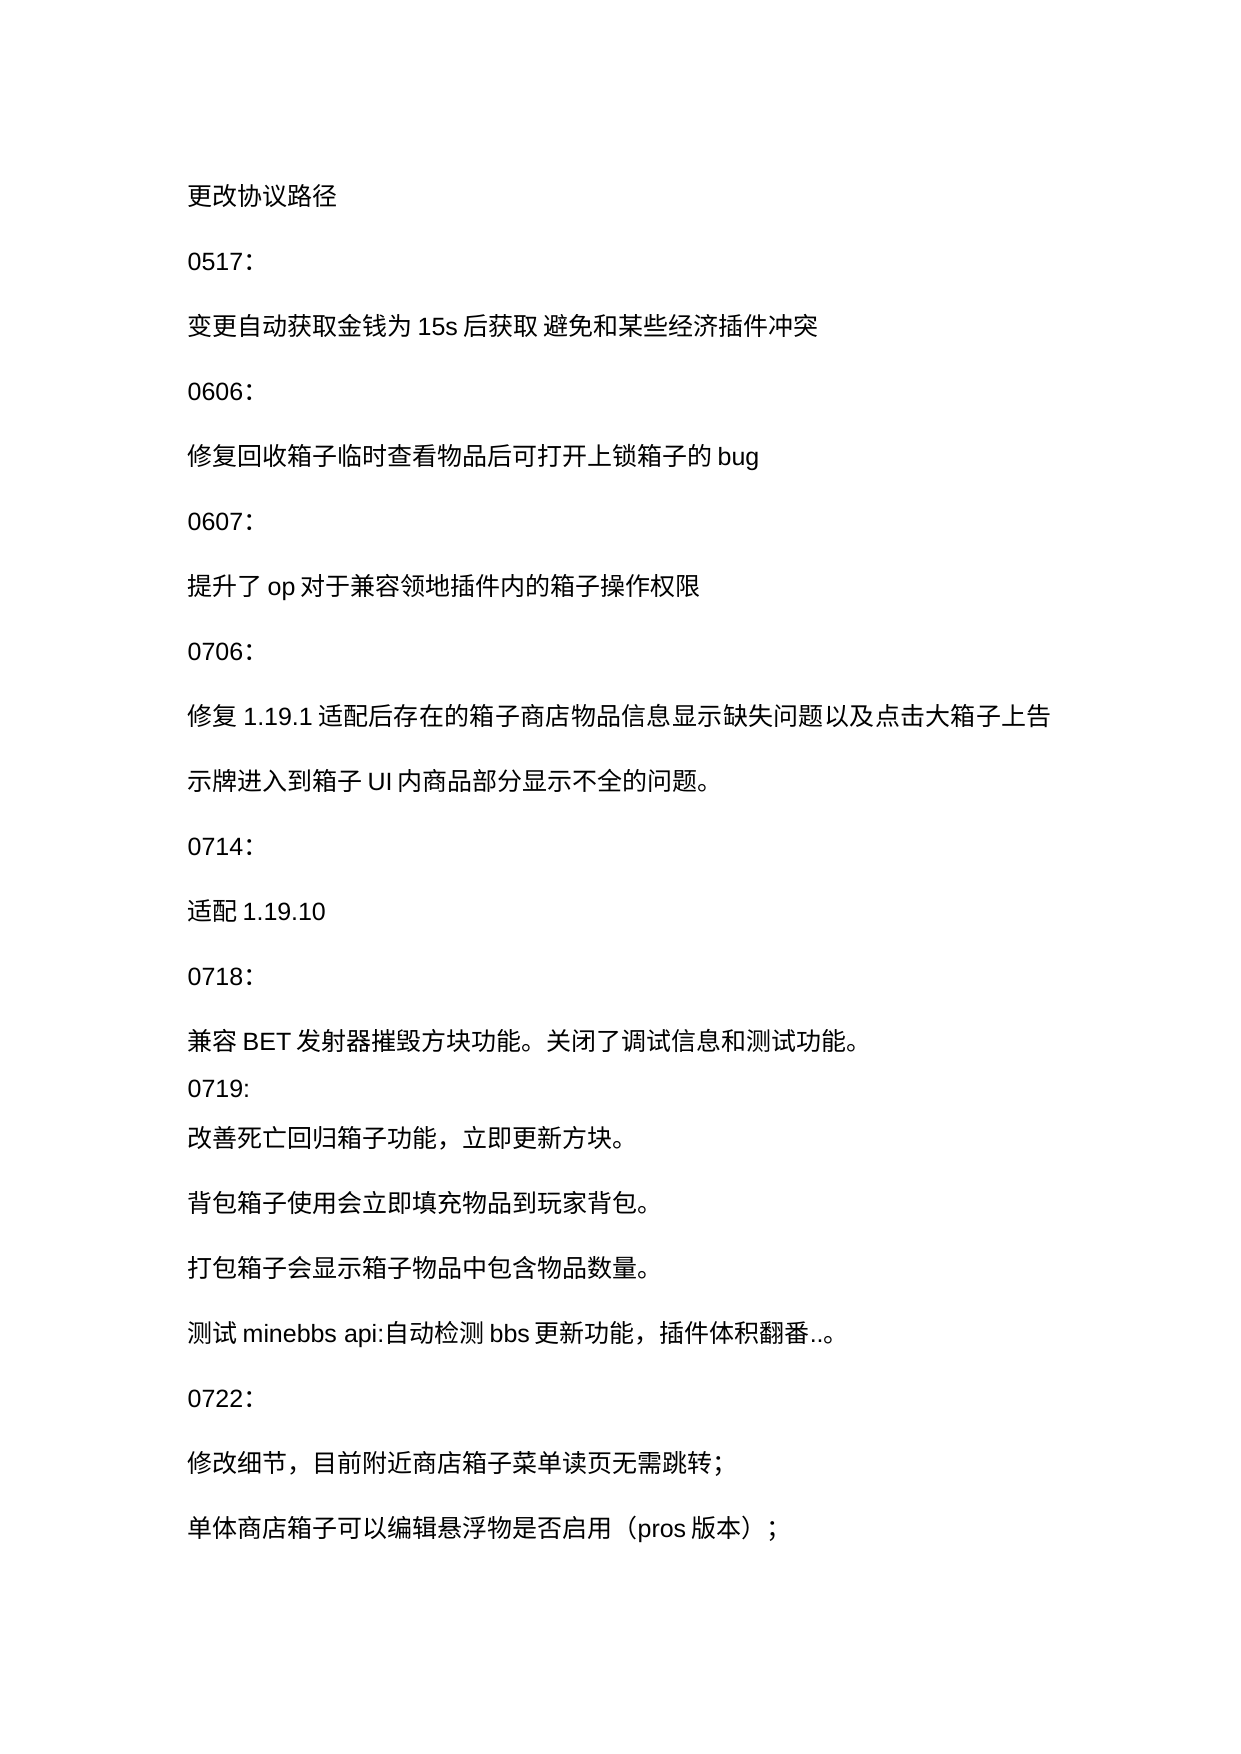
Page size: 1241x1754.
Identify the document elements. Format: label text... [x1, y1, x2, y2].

text 打包箱子会显示箱子物品中包含物品数量。 [187, 1234, 1053, 1299]
text 背包箱子使用会立即填充物品到玩家背包。 [187, 1169, 1053, 1234]
text 单体商店箱子可以编辑悬浮物是否启用（pros版本）； [187, 1494, 1053, 1559]
text 修复回收箱子临时查看物品后可打开上锁箱子的bug [187, 422, 1053, 487]
text 修改细节，目前附近商店箱子菜单读页无需跳转； [187, 1429, 1053, 1494]
text 提升了op对于兼容领地插件内的箱子操作权限 [187, 552, 1053, 617]
text 测试minebbs api:自动检测bbs更新功能，插件体积翻番..。 [187, 1299, 1053, 1364]
text 0606： [187, 357, 1053, 422]
text 0706： [187, 617, 1053, 682]
text 0607： [187, 487, 1053, 552]
text 0517： [187, 227, 1053, 292]
text 变更自动获取金钱为15s后获取 避免和某些经济插件冲突 [187, 292, 1053, 357]
text 兼容BET发射器摧毁方块功能。关闭了调试信息和测试功能。 [187, 1007, 1053, 1072]
text 改善死亡回归箱子功能，立即更新方块。 [187, 1104, 1053, 1169]
text 适配1.19.10 [187, 877, 1053, 942]
text 更改协议路径 [187, 162, 1053, 227]
text 修复1.19.1适配后存在的箱子商店物品信息显示缺失问题以及点击大箱子上告示牌进入到箱子UI内商品部分显示不全的问题。 [187, 682, 1053, 812]
text 0714： [187, 812, 1053, 877]
text 0722： [187, 1364, 1053, 1429]
text 0718： [187, 942, 1053, 1007]
text 0719: [187, 1072, 1053, 1104]
